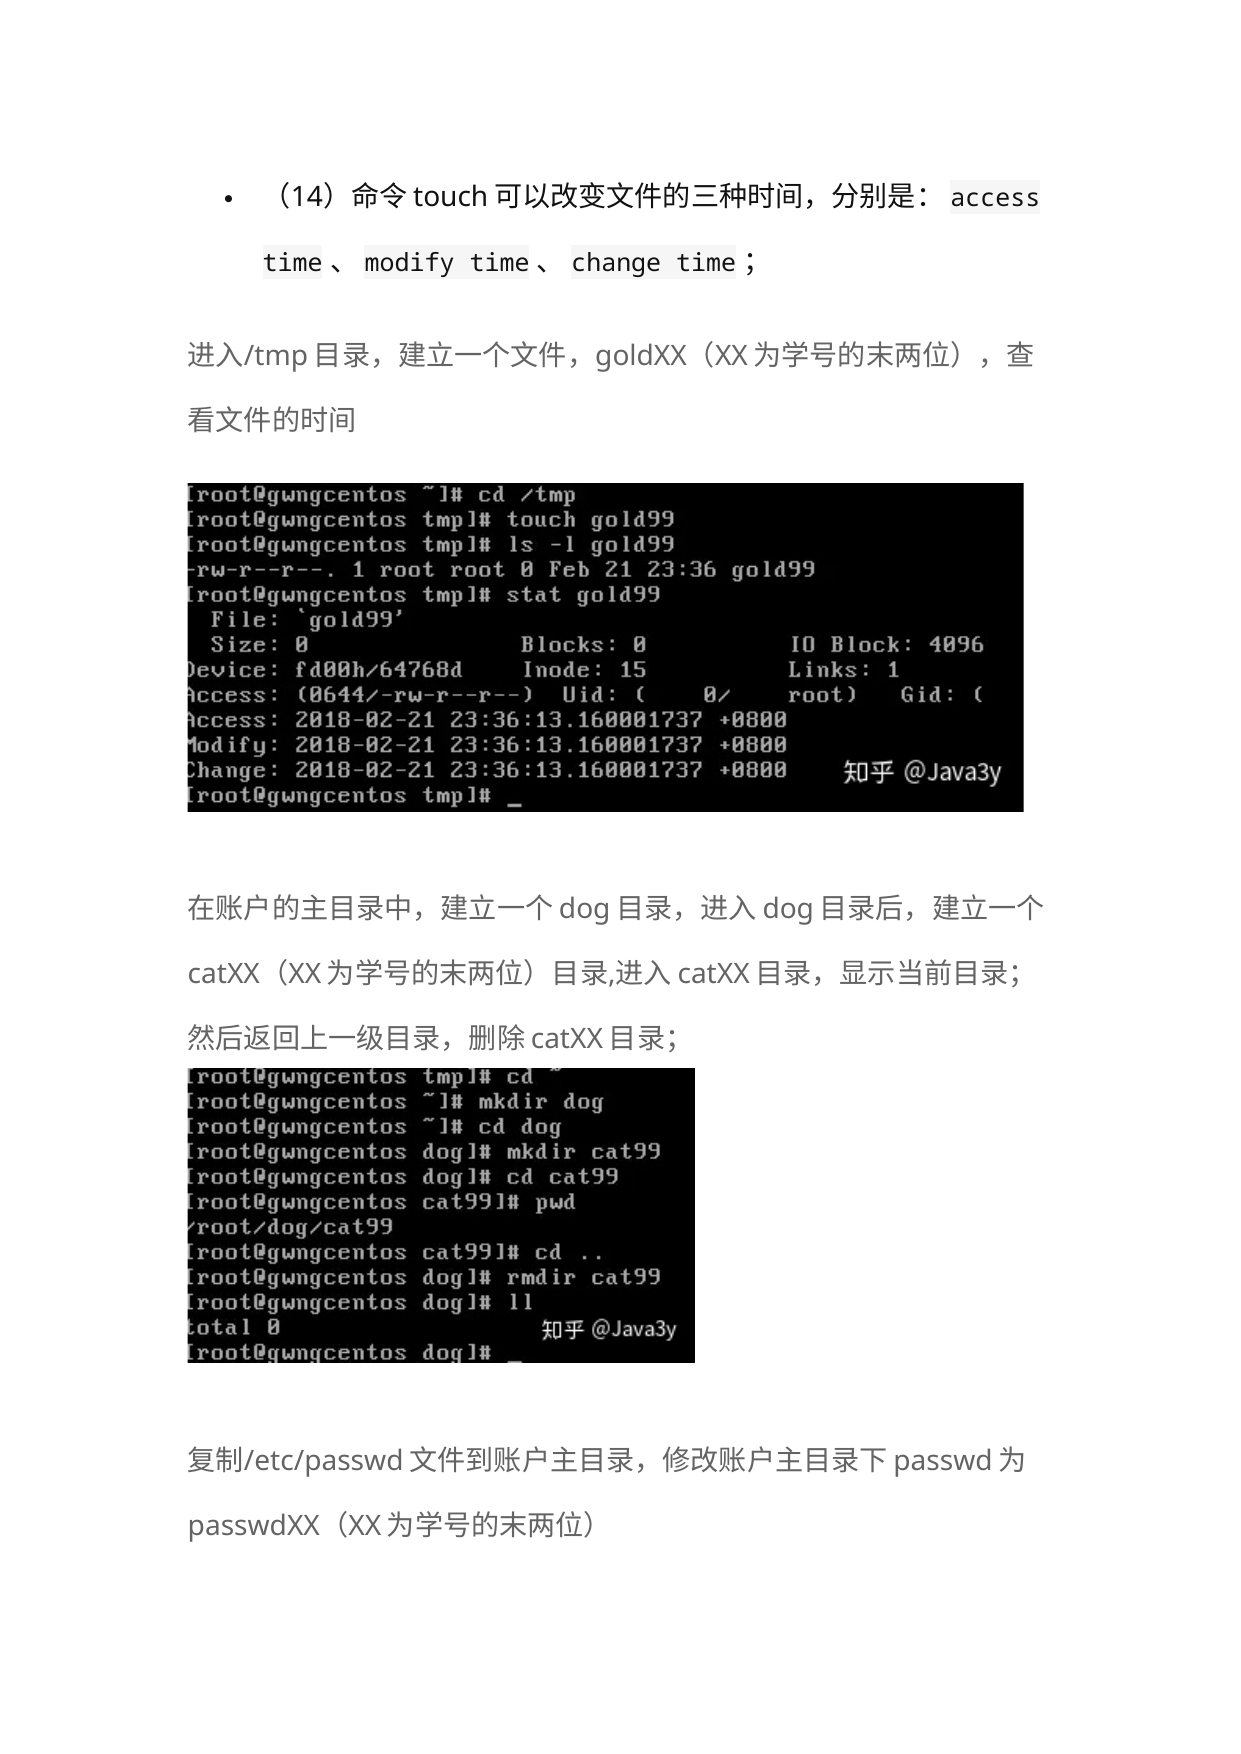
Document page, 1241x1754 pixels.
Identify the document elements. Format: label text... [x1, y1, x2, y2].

text 复制/etc/passwd文件到账户主目录，修改账户主目录下passwd为passwdXX（XX为学号的末两位） [187, 1426, 1053, 1556]
text 进入/tmp目录，建立一个文件，goldXX（XX为学号的末两位），查看文件的时间 [187, 321, 1053, 451]
picture [187, 483, 1024, 812]
picture [187, 1068, 695, 1363]
text 在账户的主目录中，建立一个dog目录，进入dog目录后，建立一个catXX（XX为学号的末两位）目录,进入catXX目录，显示当前目录；然后返回上一级目录，删除catXX目录； [187, 874, 1053, 1069]
list （14）命令touch可以改变文件的三种时间，分别是： access time 、 modify time 、 change time ； [225, 162, 1053, 292]
